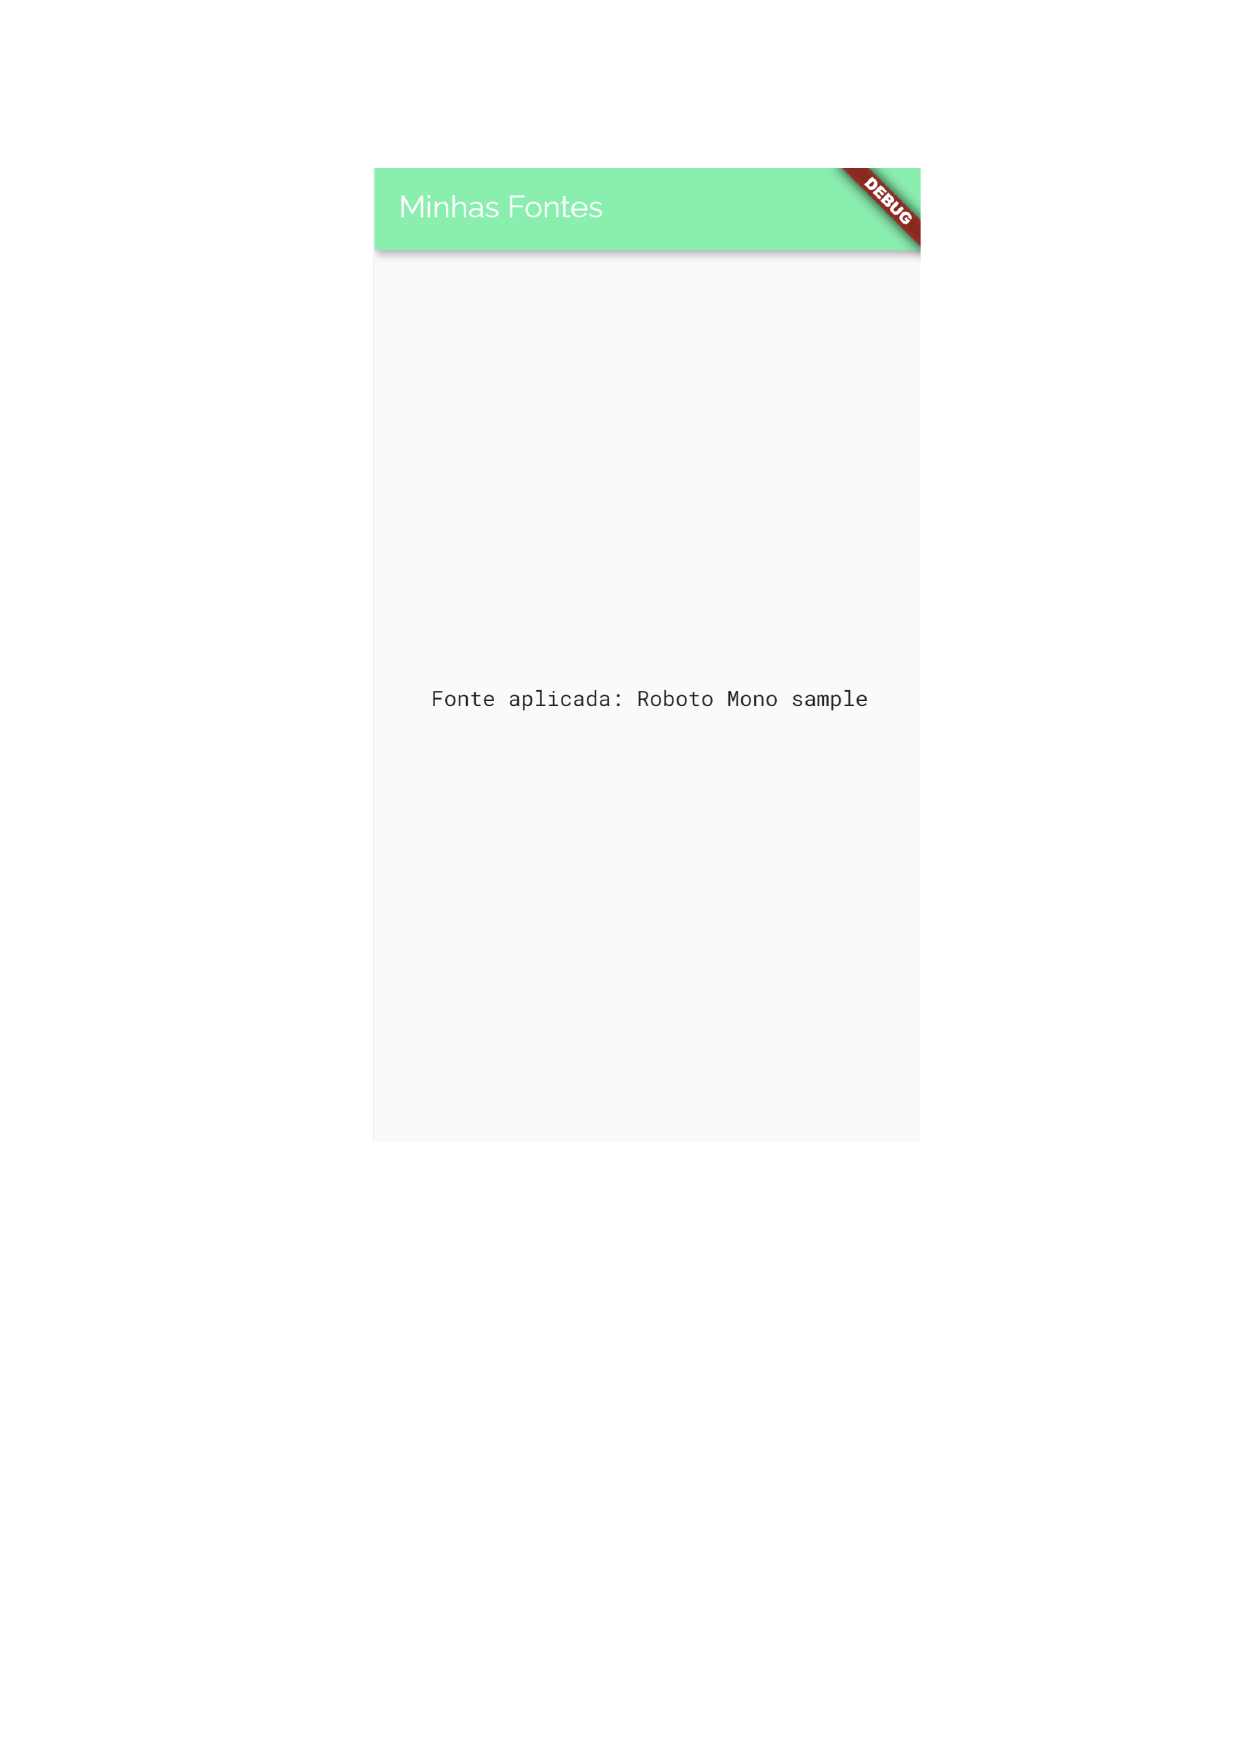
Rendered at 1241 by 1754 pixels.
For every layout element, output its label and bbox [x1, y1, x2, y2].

picture [373, 168, 921, 1142]
